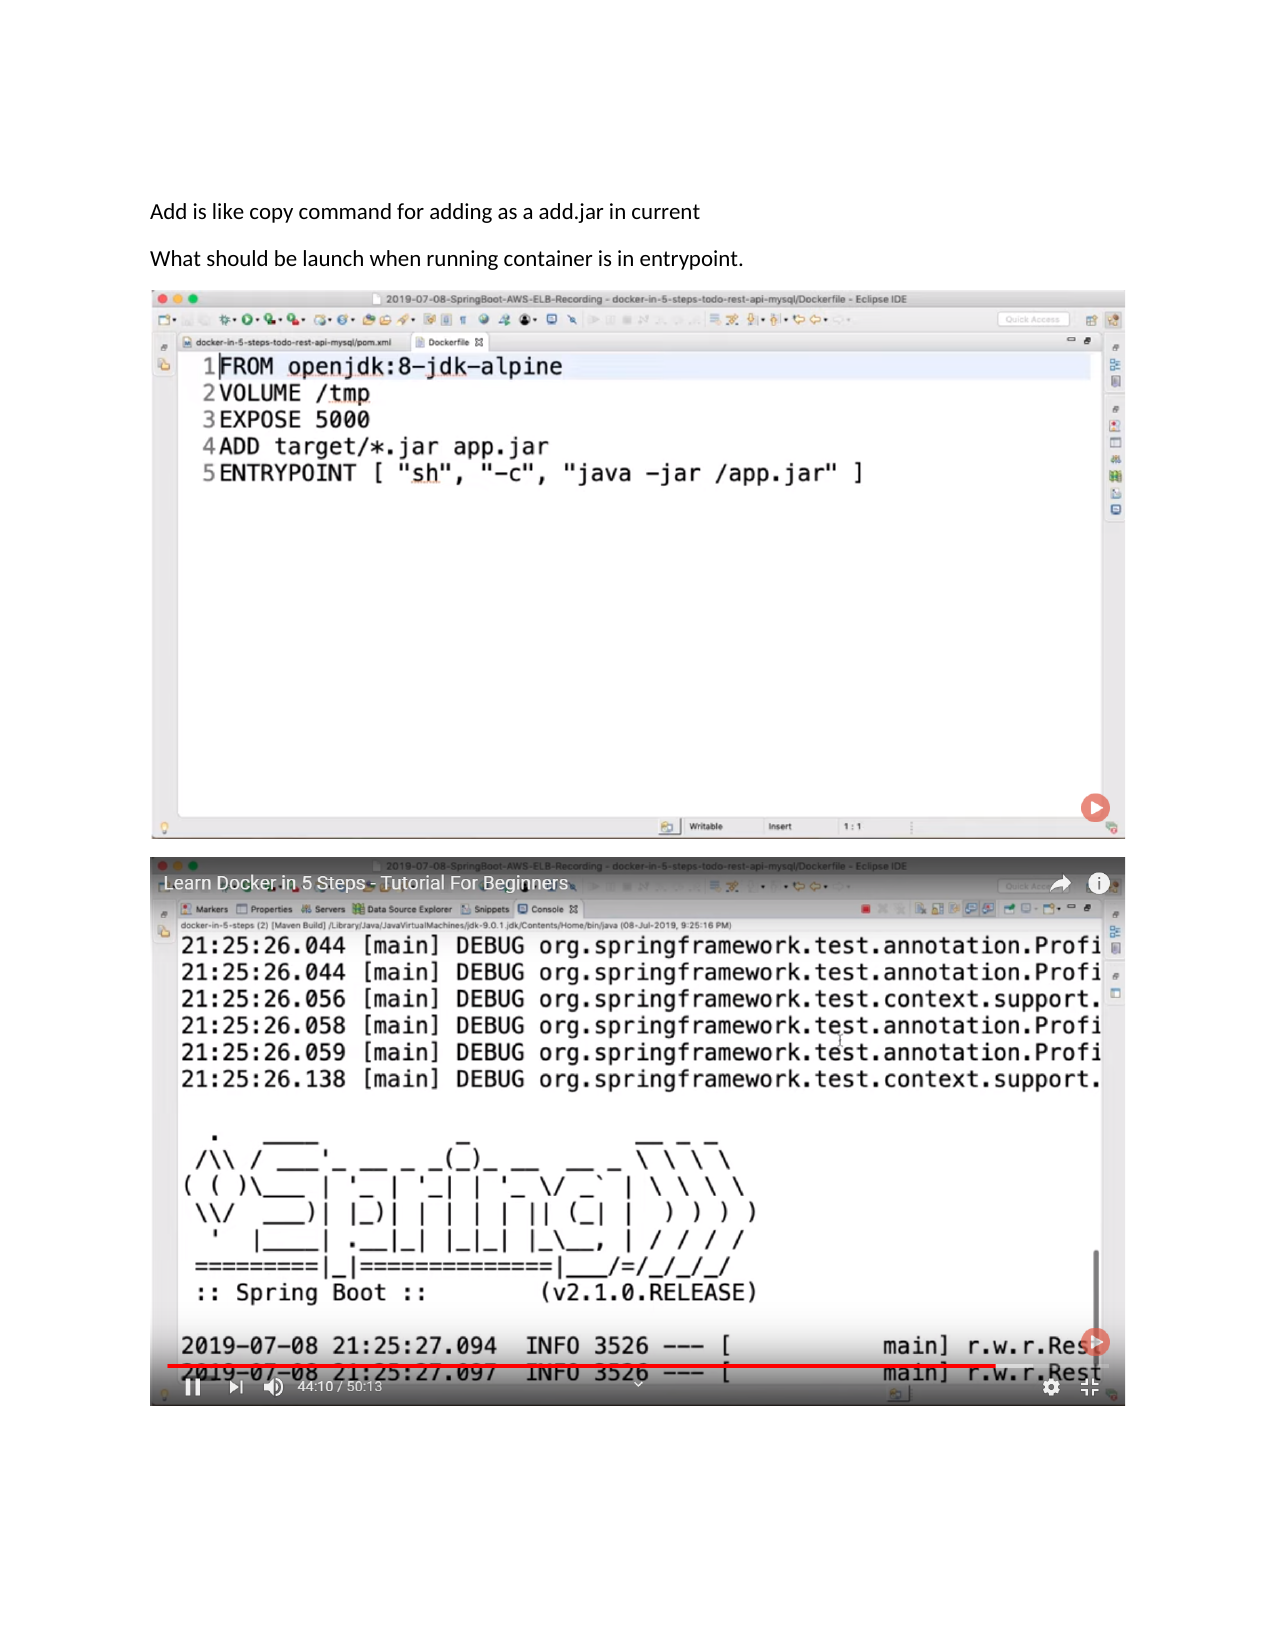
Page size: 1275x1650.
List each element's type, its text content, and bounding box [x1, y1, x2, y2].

text What should be launch when running container is in entrypoint. [150, 244, 1125, 272]
text Add is like copy command for adding as a add.jar in current [150, 197, 1125, 225]
picture [150, 857, 1125, 1406]
picture [150, 290, 1125, 839]
